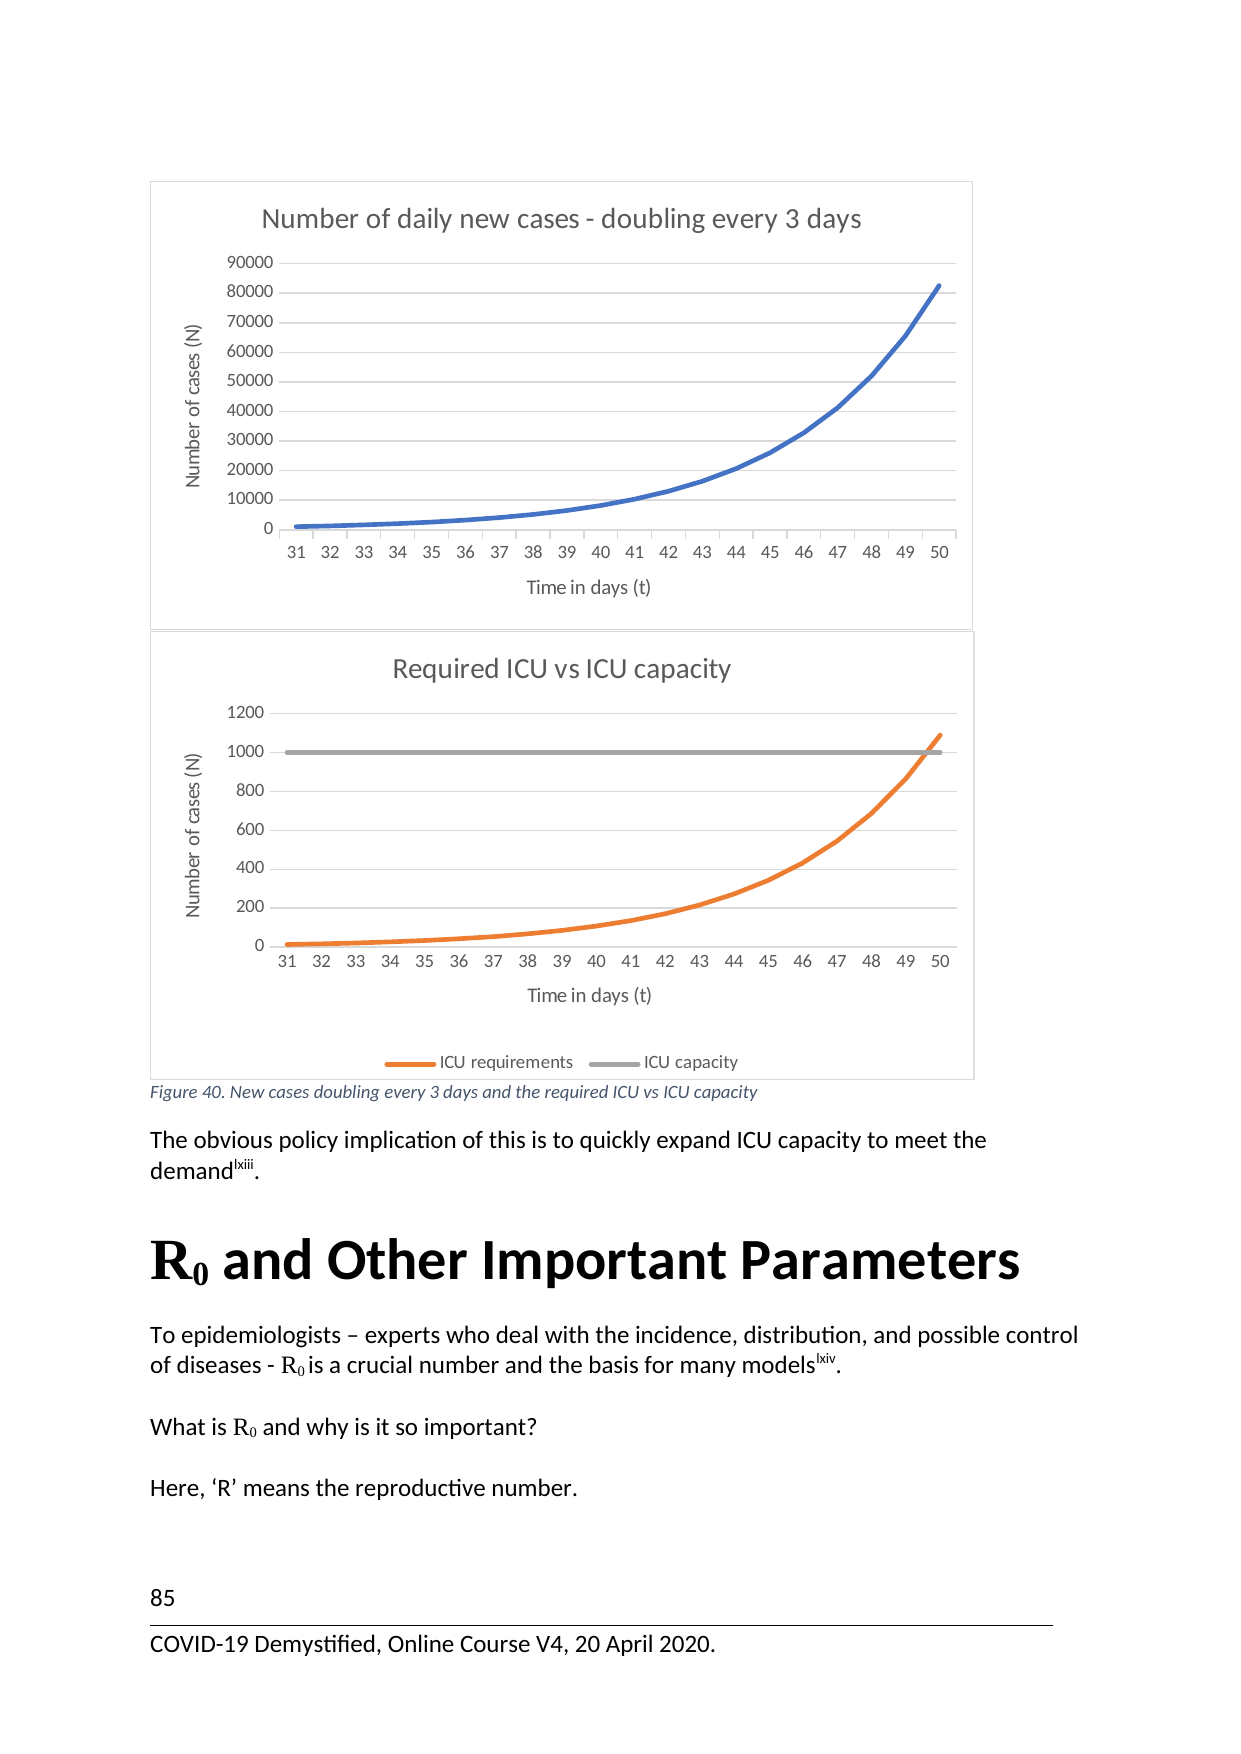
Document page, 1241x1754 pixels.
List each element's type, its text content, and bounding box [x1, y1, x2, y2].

text The obvious policy implication of this is to quickly expand ICU capacity to meet the demand. [150, 1124, 1090, 1185]
subtitle R0 and Other Important Parameters [150, 1223, 1090, 1294]
text Here, ‘R’ means the reproductive number. [150, 1472, 1090, 1502]
text What is R0 and why is it so important? [150, 1411, 1090, 1441]
text To epidemiologists – experts who deal with the incidence, distribution, and possible control of diseases - R0 is a crucial number and the basis for many models. [150, 1319, 1090, 1380]
